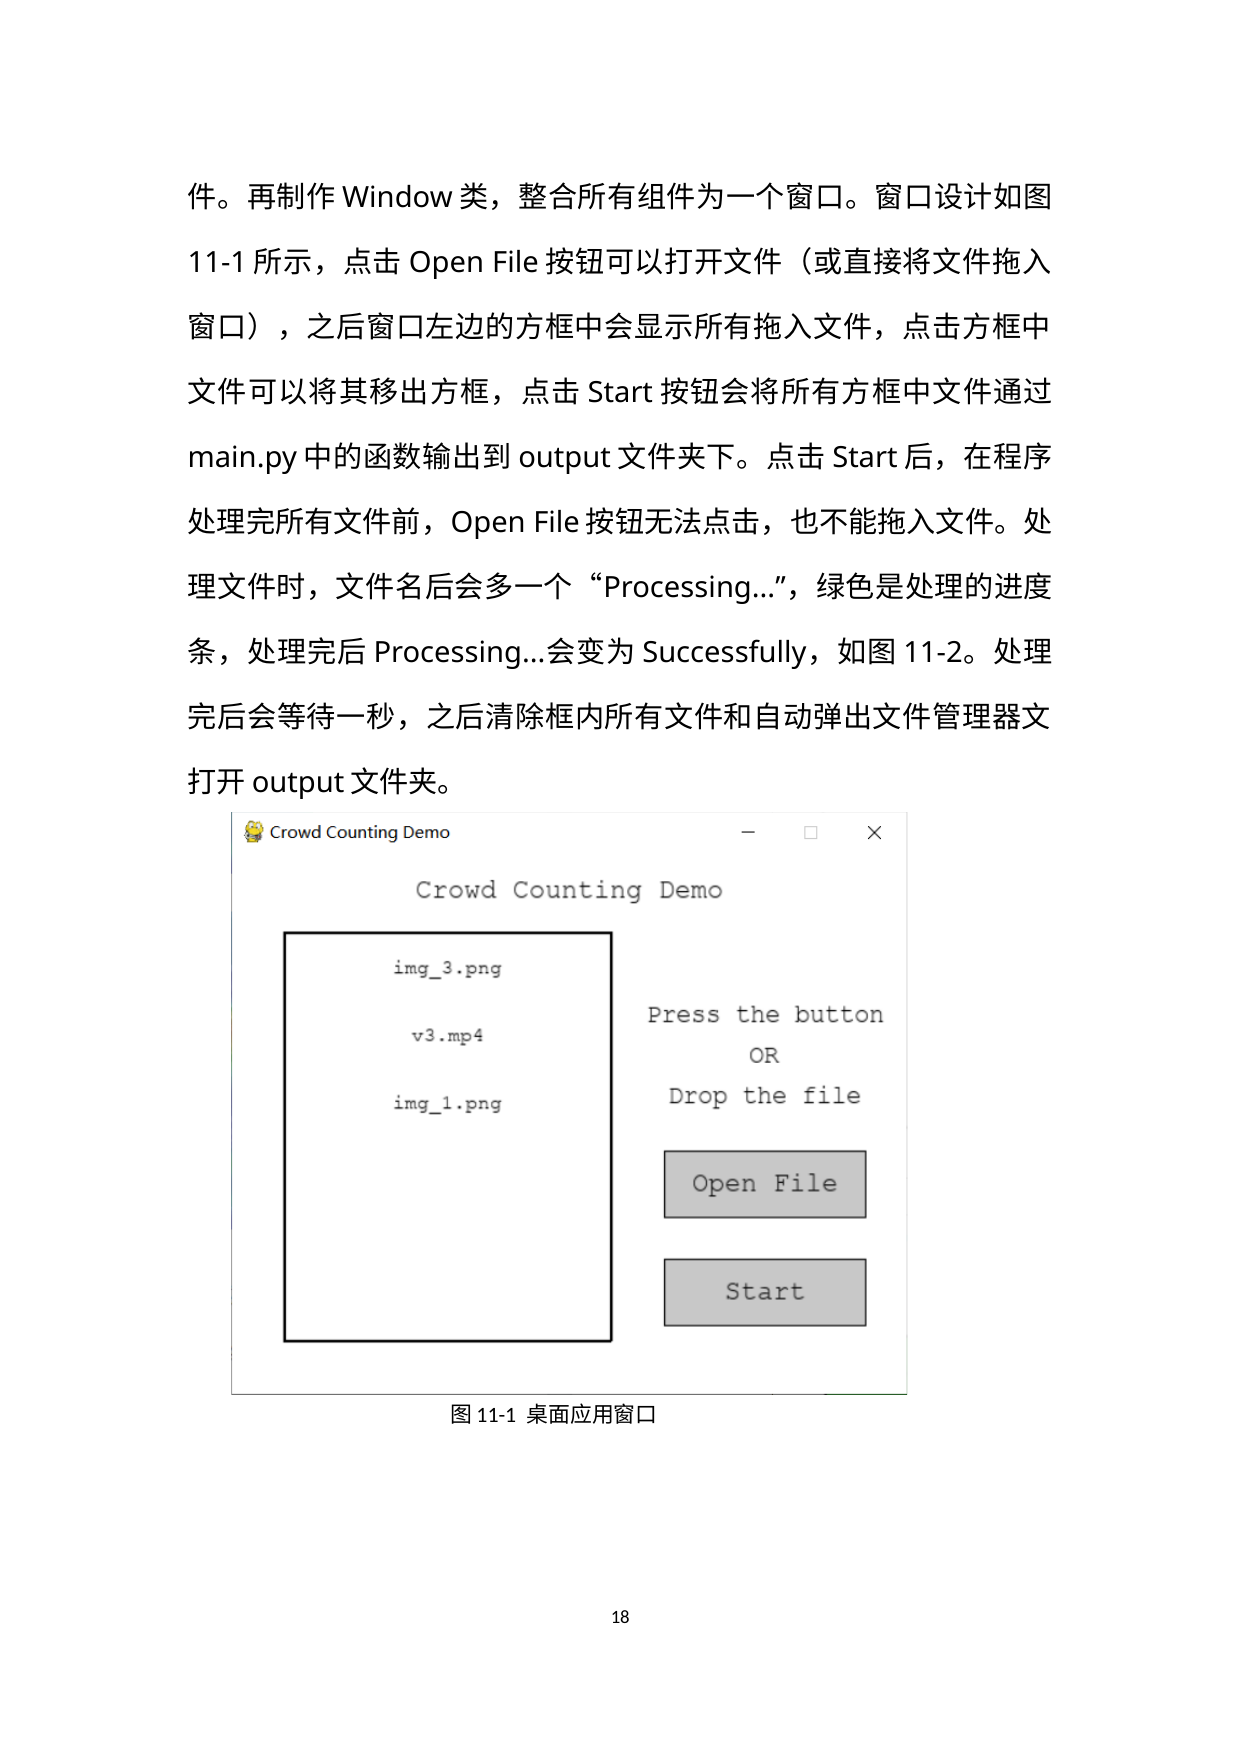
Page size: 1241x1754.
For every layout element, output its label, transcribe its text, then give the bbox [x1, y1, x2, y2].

picture [231, 812, 908, 1395]
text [187, 162, 1053, 812]
text 图11-1 桌面应用窗口 [406, 1397, 1053, 1429]
